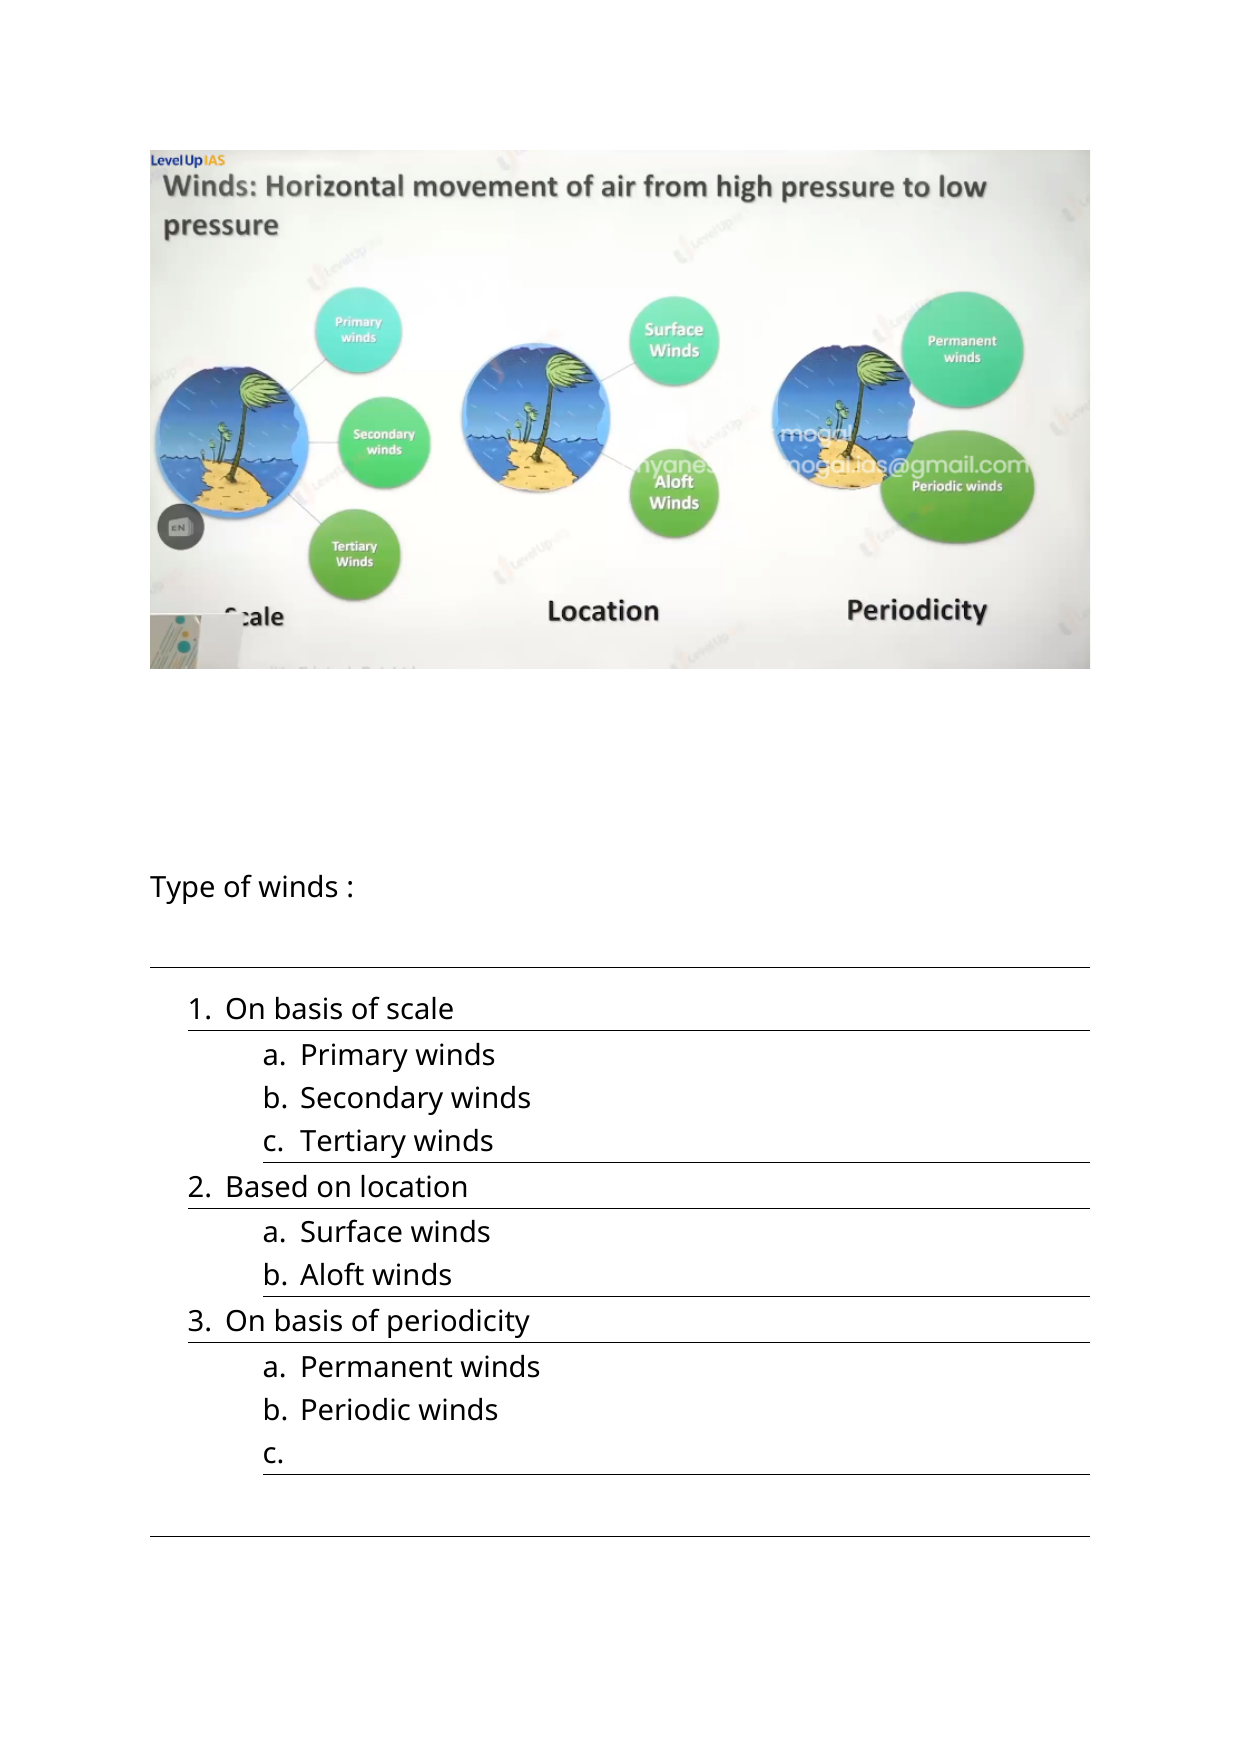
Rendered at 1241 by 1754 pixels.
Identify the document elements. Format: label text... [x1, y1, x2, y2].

list Permanent winds [262, 1346, 1090, 1386]
list Surface winds [262, 1212, 1090, 1251]
list Aloft winds [262, 1254, 1090, 1297]
list On basis of scale [187, 988, 1090, 1031]
picture [150, 150, 1091, 669]
list On basis of periodicity [187, 1301, 1090, 1343]
list Tertiary winds [262, 1120, 1090, 1163]
text Type of winds : [150, 866, 1090, 906]
list Periodic winds [262, 1389, 1090, 1429]
list Secondary winds [262, 1077, 1090, 1117]
list Primary winds [262, 1034, 1090, 1074]
list Based on location [187, 1166, 1090, 1209]
